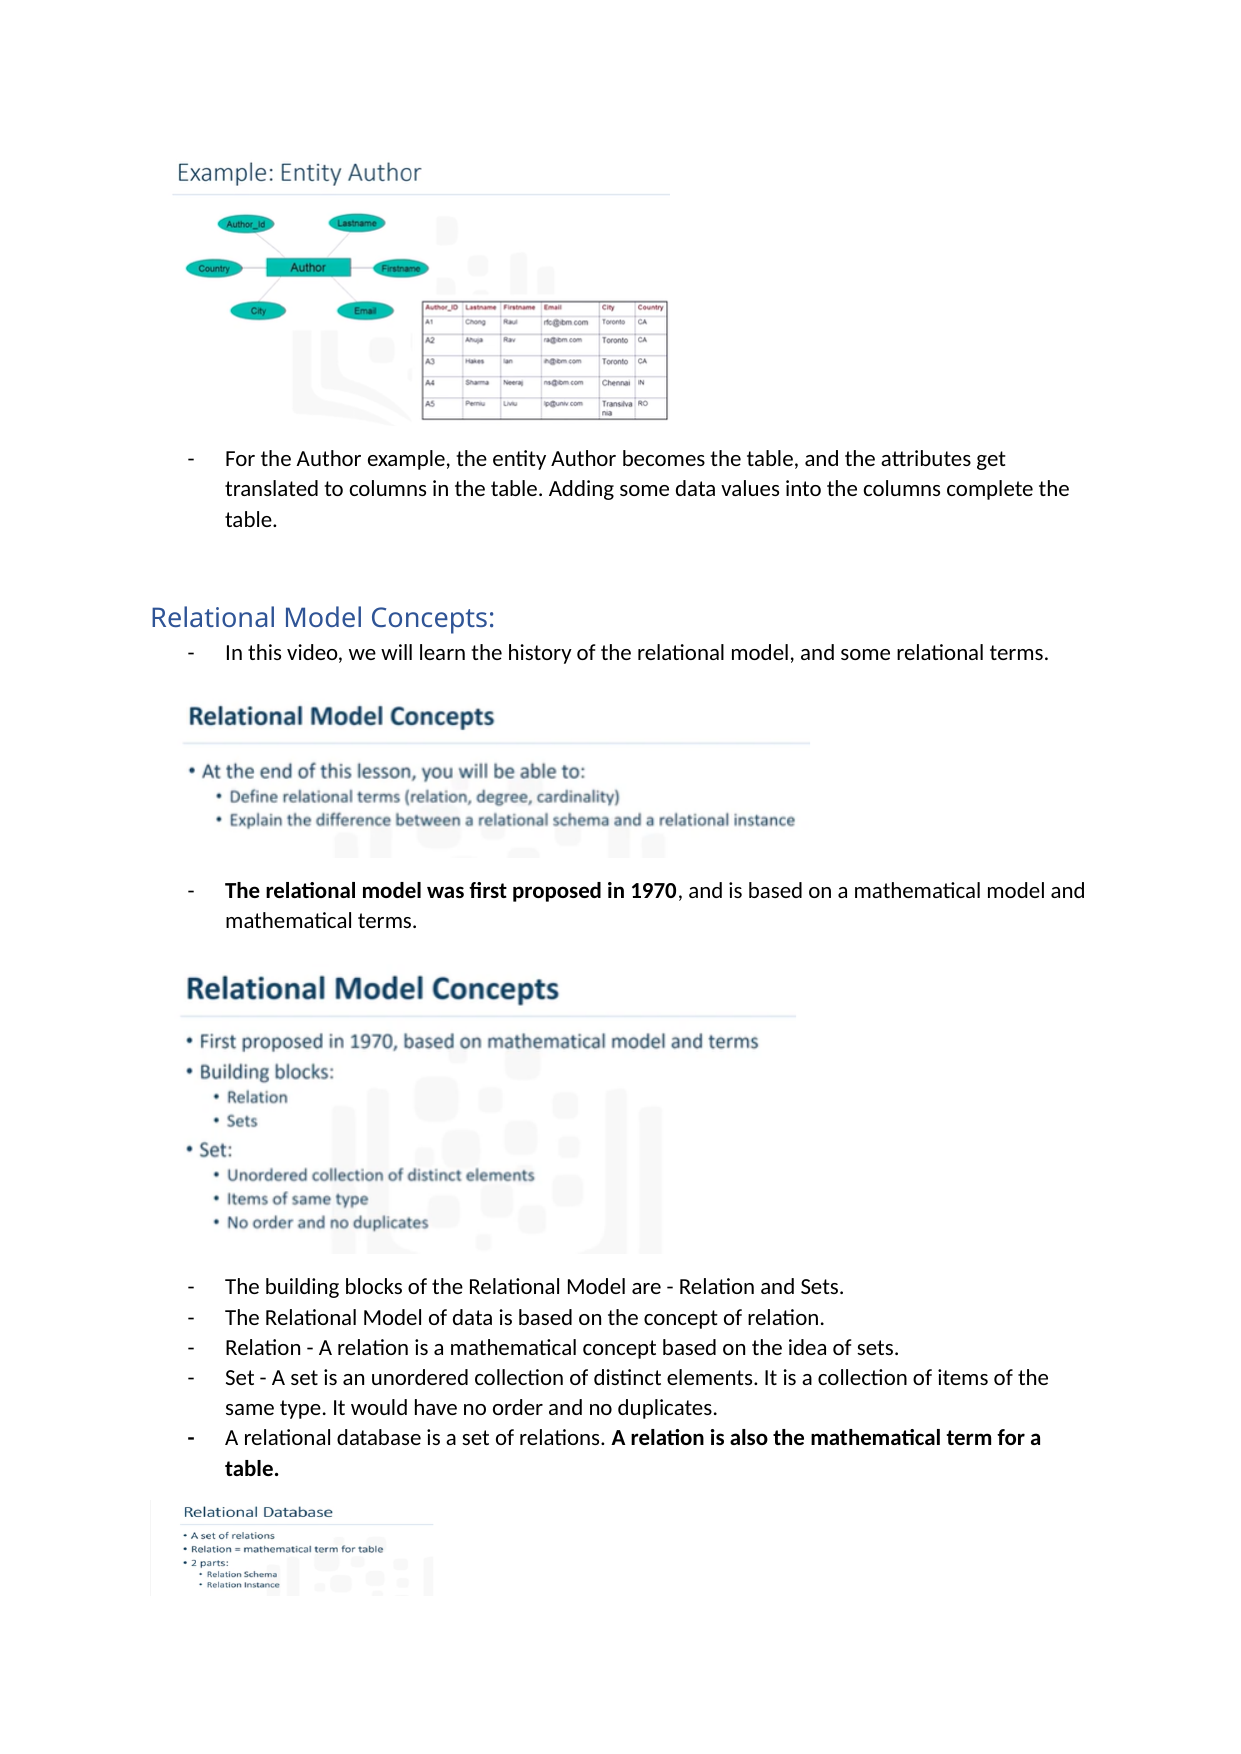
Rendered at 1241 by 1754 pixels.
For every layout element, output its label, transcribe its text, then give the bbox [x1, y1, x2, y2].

picture [150, 953, 797, 1254]
list The building blocks of the Relational Model are - Relation and Sets. [187, 1272, 1090, 1300]
list Set - A set is an unordered collection of distinct elements. It is a collection of items of the same type. It would have no order and no duplicates. [187, 1363, 1090, 1421]
list A relational database is a set of relations. A relation is also the mathematical term for a table. [187, 1423, 1090, 1482]
picture [150, 685, 811, 858]
list Relation - A relation is a mathematical concept based on the idea of sets. [187, 1333, 1090, 1361]
picture [150, 1500, 434, 1596]
subtitle Relational Model Concepts: [150, 598, 1090, 635]
list In this video, we will learn the history of the relational model, and some relational terms. [187, 638, 1090, 666]
picture [150, 150, 670, 426]
list For the Author example, the entity Author becomes the table, and the attributes get translated to columns in the table. Adding some data values into the columns complete the table. [187, 444, 1090, 533]
list The relational model was first proposed in 1970, and is based on a mathematical model and mathematical terms. [187, 876, 1090, 935]
list The Relational Model of data is based on the concept of relation. [187, 1303, 1090, 1331]
